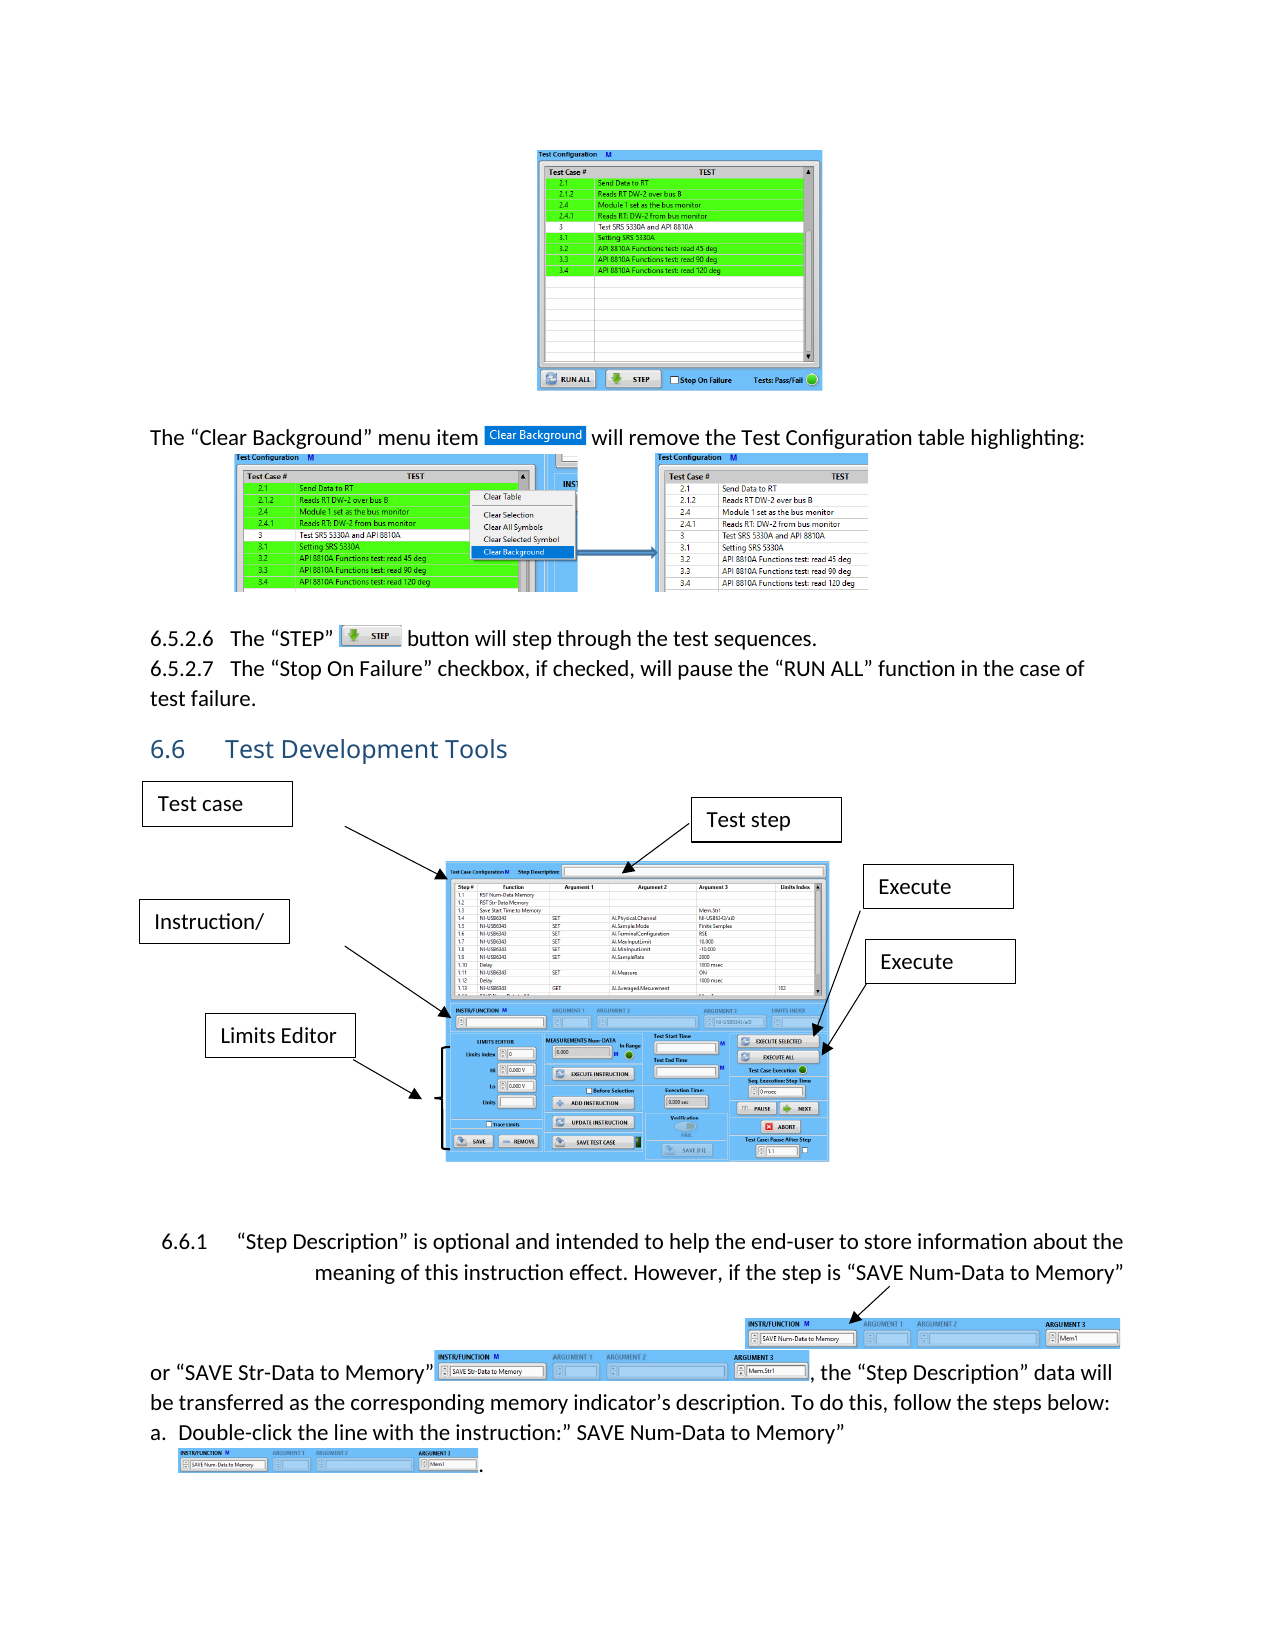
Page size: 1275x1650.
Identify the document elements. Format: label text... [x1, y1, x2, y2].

list The “Clear Background” menu item will remove the Test Configuration table highlighting: [150, 423, 1125, 451]
picture [537, 150, 823, 391]
picture [234, 454, 578, 592]
list or “SAVE Str-Data to Memory”, the “Step Description” data will be transferred as the corresponding memory indicator’s description. To do this, follow the steps below: [150, 1350, 1125, 1416]
list The “STEP” button will step through the test sequences. [150, 624, 1125, 652]
list “Step Description” is optional and intended to help the end-user to store information about the meaning of this instruction effect. However, if the step is “SAVE Num-Data to Memory” [150, 1227, 1125, 1286]
picture [339, 625, 402, 647]
picture [434, 1350, 810, 1381]
picture [745, 1318, 1121, 1349]
subtitle Test Development Tools [150, 731, 1125, 765]
picture [445, 861, 830, 1162]
list The “Stop On Failure” checkbox, if checked, will pause the “RUN ALL” function in the case of test failure. [150, 654, 1125, 712]
picture [484, 425, 587, 446]
picture [655, 453, 869, 592]
picture [178, 1448, 479, 1473]
list Double-click the line with the instruction:” SAVE Num-Data to Memory” . [150, 1418, 1125, 1478]
